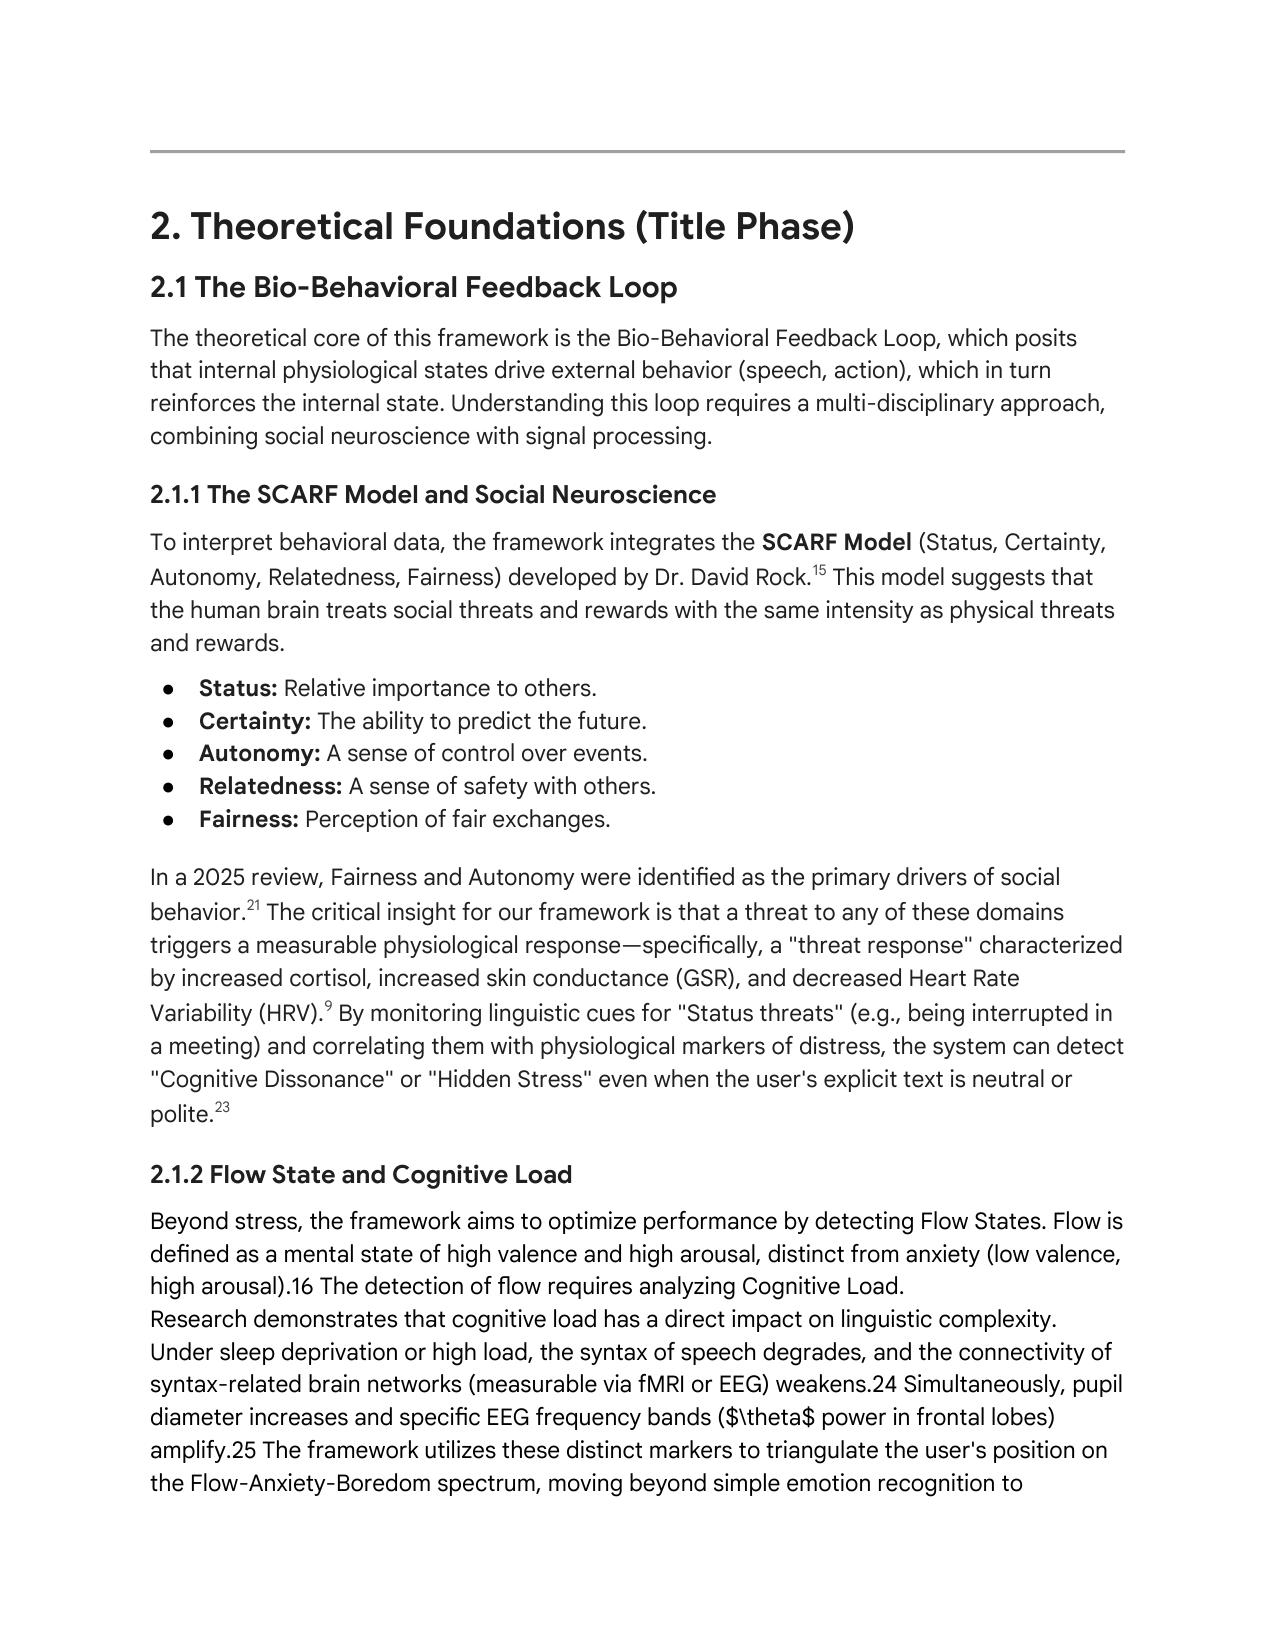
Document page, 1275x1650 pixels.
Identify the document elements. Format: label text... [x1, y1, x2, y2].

list Certainty: The ability to predict the future. [161, 707, 1125, 736]
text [150, 1305, 1125, 1497]
subtitle 2.1.1 The SCARF Model and Social Neuroscience [150, 479, 1125, 511]
text Beyond stress, the framework aims to optimize performance by detecting Flow States. Flow is defined as a mental state of high valence and high arousal, distinct from anxiety (low valence, high arousal).16 The detection of flow requires analyzing Cognitive Load. [150, 1207, 1125, 1301]
subtitle 2.1.2 Flow State and Cognitive Load [150, 1159, 1125, 1190]
text The theoretical core of this framework is the Bio-Behavioral Feedback Loop, which posits that internal physiological states drive external behavior (speech, action), which in turn reinforces the internal state. Understanding this loop requires a multi-disciplinary approach, combining social neuroscience with signal processing. [150, 324, 1125, 451]
subtitle 2. Theoretical Foundations (Title Phase) [150, 154, 1125, 251]
text In a 2025 review, Fairness and Autonomy were identified as the primary drivers of social behavior.21 The critical insight for our framework is that a threat to any of these domains triggers a measurable physiological response—specifically, a "threat response" characterized by increased cortisol, increased skin conductance (GSR), and decreased Heart Rate Variability (HRV).9 By monitoring linguistic cues for "Status threats" (e.g., being interrupted in a meeting) and correlating them with physiological markers of distress, the system can detect "Cognitive Dissonance" or "Hidden Stress" even when the user's explicit text is neutral or polite.23 [150, 863, 1125, 1129]
list Status: Relative importance to others. [161, 674, 1125, 703]
list Relatedness: A sense of safety with others. [161, 772, 1125, 801]
list Fairness: Perception of fair exchanges. [161, 805, 1125, 834]
subtitle 2.1 The Bio-Behavioral Feedback Loop [150, 269, 1125, 306]
list Autonomy: A sense of control over events. [161, 739, 1125, 768]
text To interpret behavioral data, the framework integrates the SCARF Model (Status, Certainty, Autonomy, Relatedness, Fairness) developed by Dr. David Rock.15 This model suggests that the human brain treats social threats and rewards with the same intensity as physical threats and rewards. [150, 528, 1125, 658]
